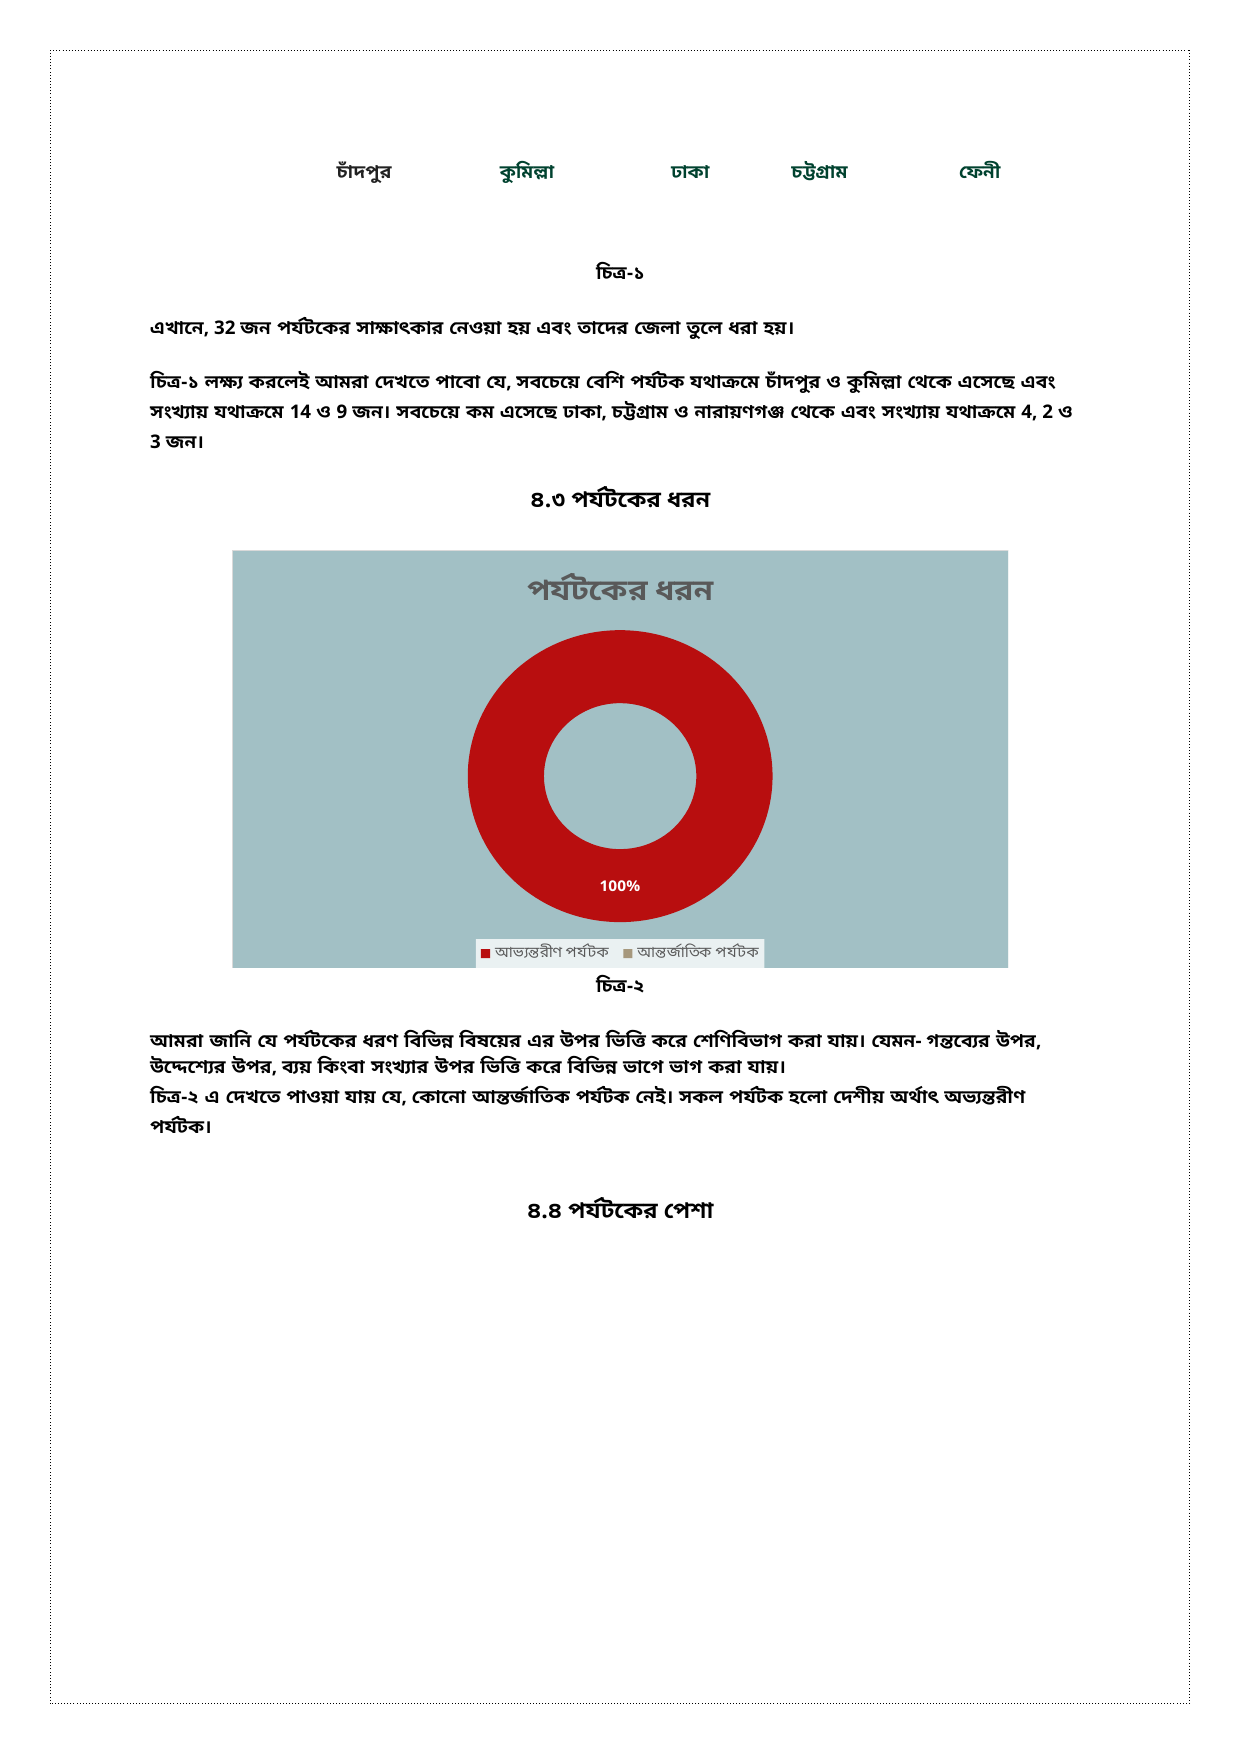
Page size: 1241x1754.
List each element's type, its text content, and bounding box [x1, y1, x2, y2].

text ৪.৩ পর্যটকের ধরন [150, 483, 1090, 514]
text চিত্র-১ [150, 259, 1090, 285]
text আমরা জানি যে পর্যটকের ধরণ বিভিন্ন বিষয়ের এর উপর ভিত্তি করে শেণিবিভাগ করা যায়। যেমন- গন্তব্যের উপর, উদ্দেশ্যের উপর, ব্যয় কিংবা সংখ্যার উপর ভিত্তি করে বিভিন্ন ভাগে ভাগ করা যায়। [150, 1027, 1090, 1083]
text এখানে, 32 জন পর্যটকের সাক্ষাৎকার নেওয়া হয় এবং তাদের জেলা তুলে ধরা হয়। [150, 314, 1090, 339]
text চিত্র-২ এ দেখতে পাওয়া যায় যে, কোনো আন্তর্জাতিক পর্যটক নেই। সকল পর্যটক হলো দেশীয় অর্থাৎ অভ্যন্তরীণ পর্যটক। [150, 1083, 1090, 1140]
text ৪.৪ পর্যটকের পেশা [150, 1194, 1090, 1226]
text চিত্র-১ লক্ষ্য করলেই আমরা দেখতে পাবো যে, সবচেয়ে বেশি পর্যটক যথাক্রমে চাঁদপুর ও কুমিল্লা থেকে এসেছে এবং সংখ্যায় যথাক্রমে 14 ও 9 জন। সবচেয়ে কম এসেছে ঢাকা, চট্টগ্রাম ও নারায়ণগঞ্জ থেকে এবং সংখ্যায় যথাক্রমে 4, 2 ও 3 জন। [150, 369, 1090, 454]
text চিত্র-২ [150, 972, 1090, 998]
